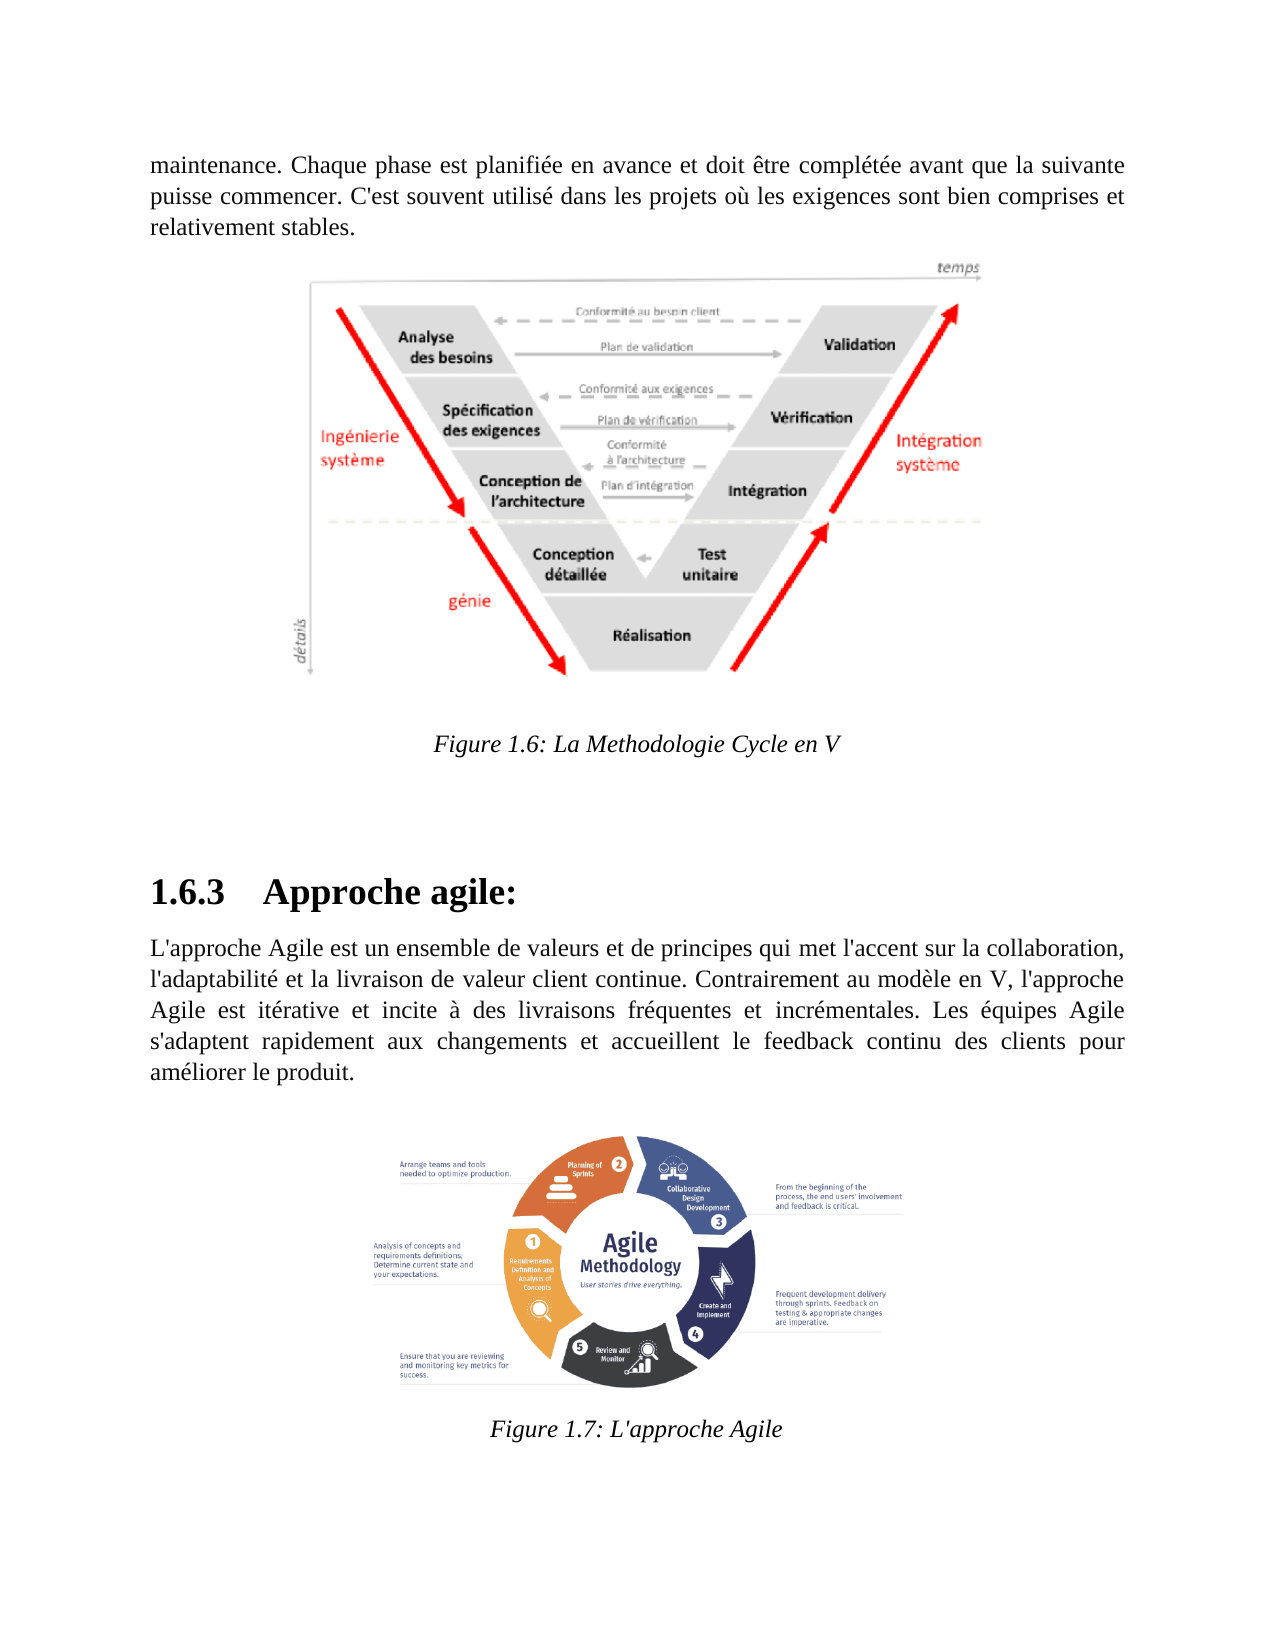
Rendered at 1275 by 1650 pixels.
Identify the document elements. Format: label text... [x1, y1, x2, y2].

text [150, 150, 1125, 241]
text Figure 1.7: L'approche Agile [150, 1414, 1125, 1443]
text L'approche Agile est un ensemble de valeurs et de principes qui met l'accent sur la collaboration, l'adaptabilité et la livraison de valeur client continue. Contrairement au modèle en V, l'approche Agile est itérative et incite à des livraisons fréquentes et incrémentales. Les équipes Agile s'adaptent rapidement aux changements et accueillent le feedback continu des clients pour améliorer le produit. [150, 933, 1125, 1086]
picture [291, 259, 984, 710]
list Approche agile: [150, 869, 1125, 913]
picture [364, 1104, 911, 1396]
text Figure 1.6: La Methodologie Cycle en V [150, 729, 1125, 757]
